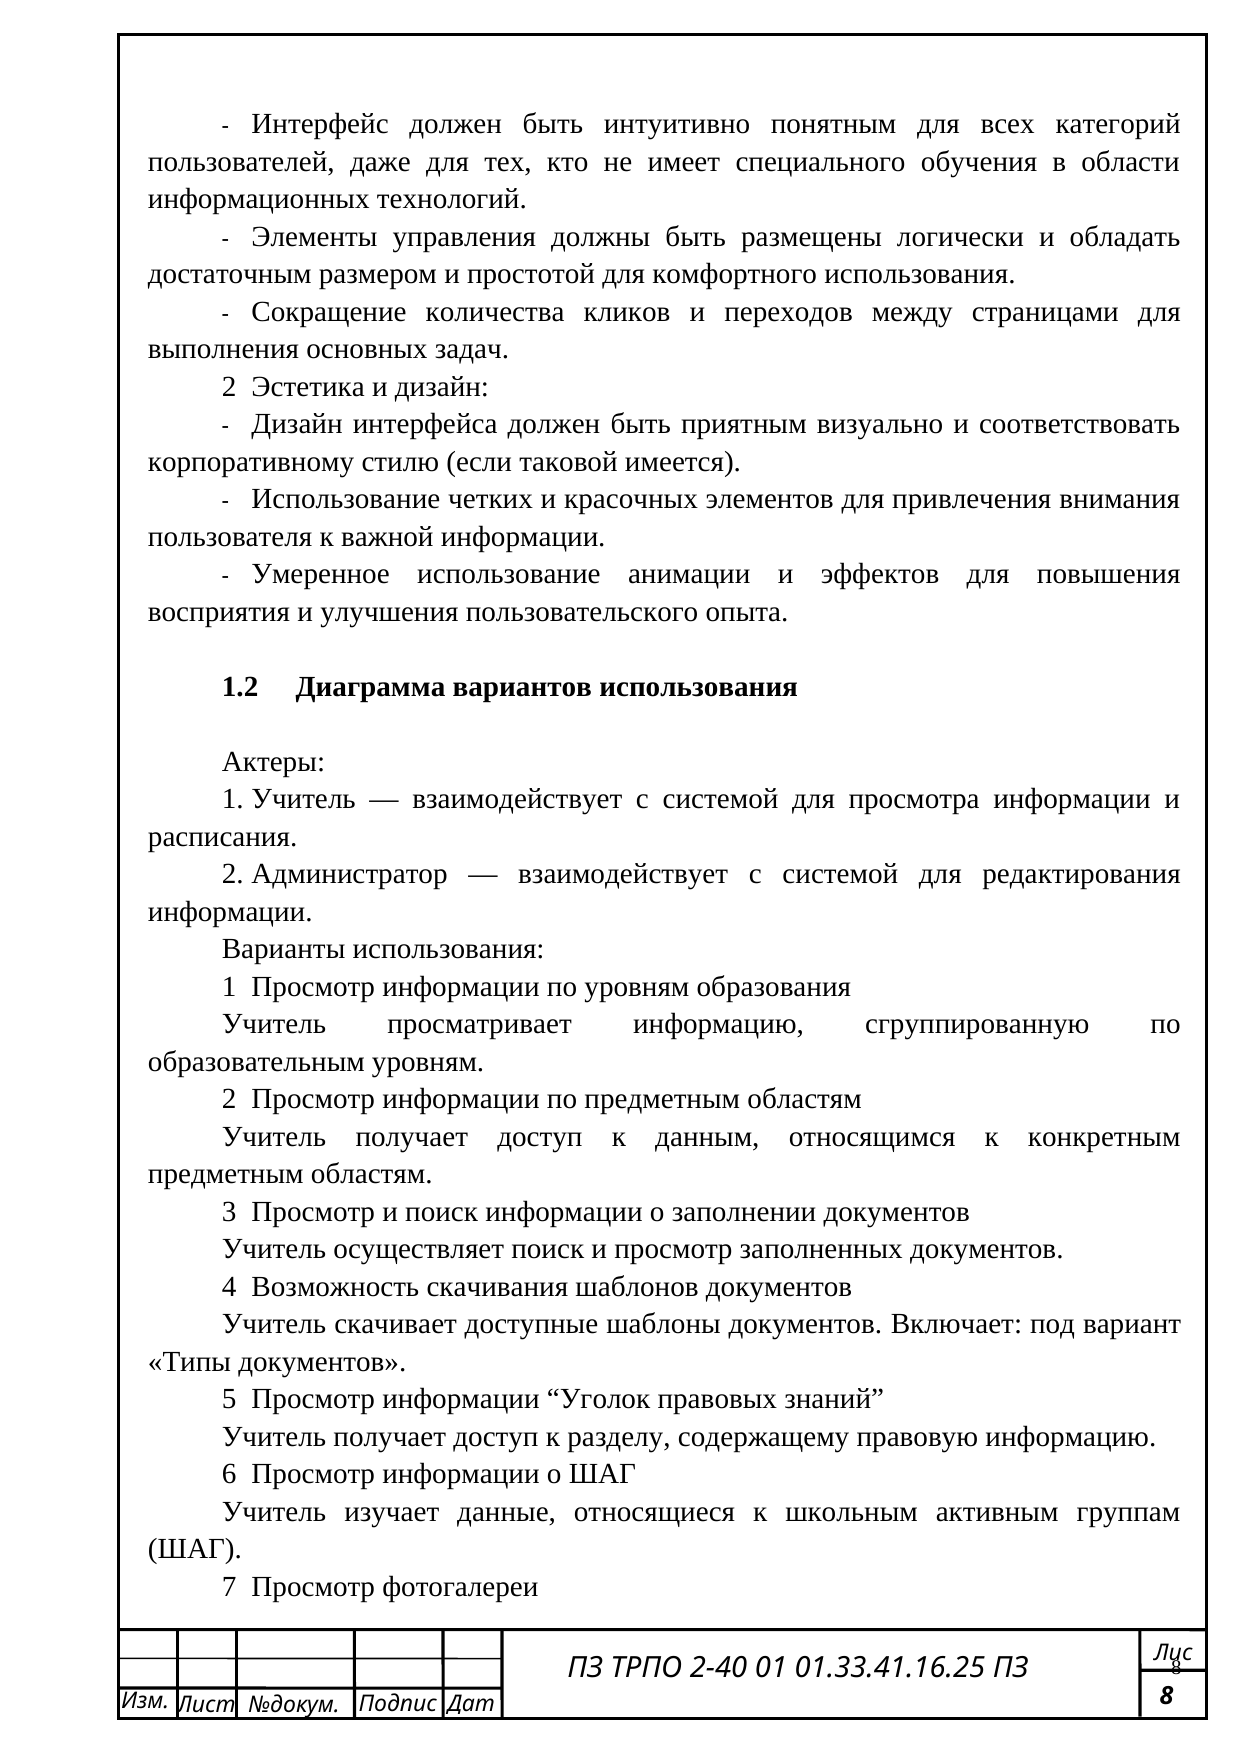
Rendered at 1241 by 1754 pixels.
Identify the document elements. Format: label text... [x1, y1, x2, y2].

list Просмотр фотогалереи [148, 1566, 1181, 1603]
list Учитель изучает данные, относящиеся к школьным активным группам (ШАГ). [148, 1491, 1181, 1566]
list Возможность скачивания шаблонов документов [148, 1266, 1181, 1303]
list Учитель получает доступ к разделу, содержащему правовую информацию. [148, 1416, 1181, 1453]
list Учитель получает доступ к данным, относящимся к конкретным предметным областям. [148, 1116, 1181, 1191]
list Просмотр информации по уровням образования [148, 966, 1181, 1003]
list Актеры: [148, 741, 1181, 778]
list Просмотр информации “Уголок правовых знаний” [148, 1378, 1181, 1416]
list Интерфейс должен быть интуитивно понятным для всех категорий пользователей, даже для тех, кто не имеет специального обучения в области информационных технологий. [148, 103, 1181, 216]
list Администратор — взаимодействует с системой для редактирования информации. [148, 853, 1181, 928]
list Использование четких и красочных элементов для привлечения внимания пользователя к важной информации. [148, 478, 1181, 553]
list Варианты использования: [148, 928, 1181, 966]
list Учитель скачивает доступные шаблоны документов. Включает: под вариант «Типы документов». [148, 1303, 1181, 1378]
list Учитель — взаимодействует с системой для просмотра информации и расписания. [148, 778, 1181, 853]
list Диаграмма вариантов использования [148, 666, 1181, 703]
list Сокращение количества кликов и переходов между страницами для выполнения основных задач. [148, 291, 1181, 366]
list Элементы управления должны быть размещены логически и обладать достаточным размером и простотой для комфортного использования. [148, 216, 1181, 291]
list Дизайн интерфейса должен быть приятным визуально и соответствовать корпоративному стилю (если таковой имеется). [148, 403, 1181, 478]
list Эстетика и дизайн: [148, 366, 1181, 403]
list Просмотр информации по предметным областям [148, 1078, 1181, 1116]
list Учитель осуществляет поиск и просмотр заполненных документов. [148, 1228, 1181, 1266]
list Умеренное использование анимации и эффектов для повышения восприятия и улучшения пользовательского опыта. [148, 553, 1181, 628]
list Просмотр информации о ШАГ [148, 1453, 1181, 1491]
list Учитель просматривает информацию, сгруппированную по образовательным уровням. [148, 1003, 1181, 1078]
list Просмотр и поиск информации о заполнении документов [148, 1191, 1181, 1228]
